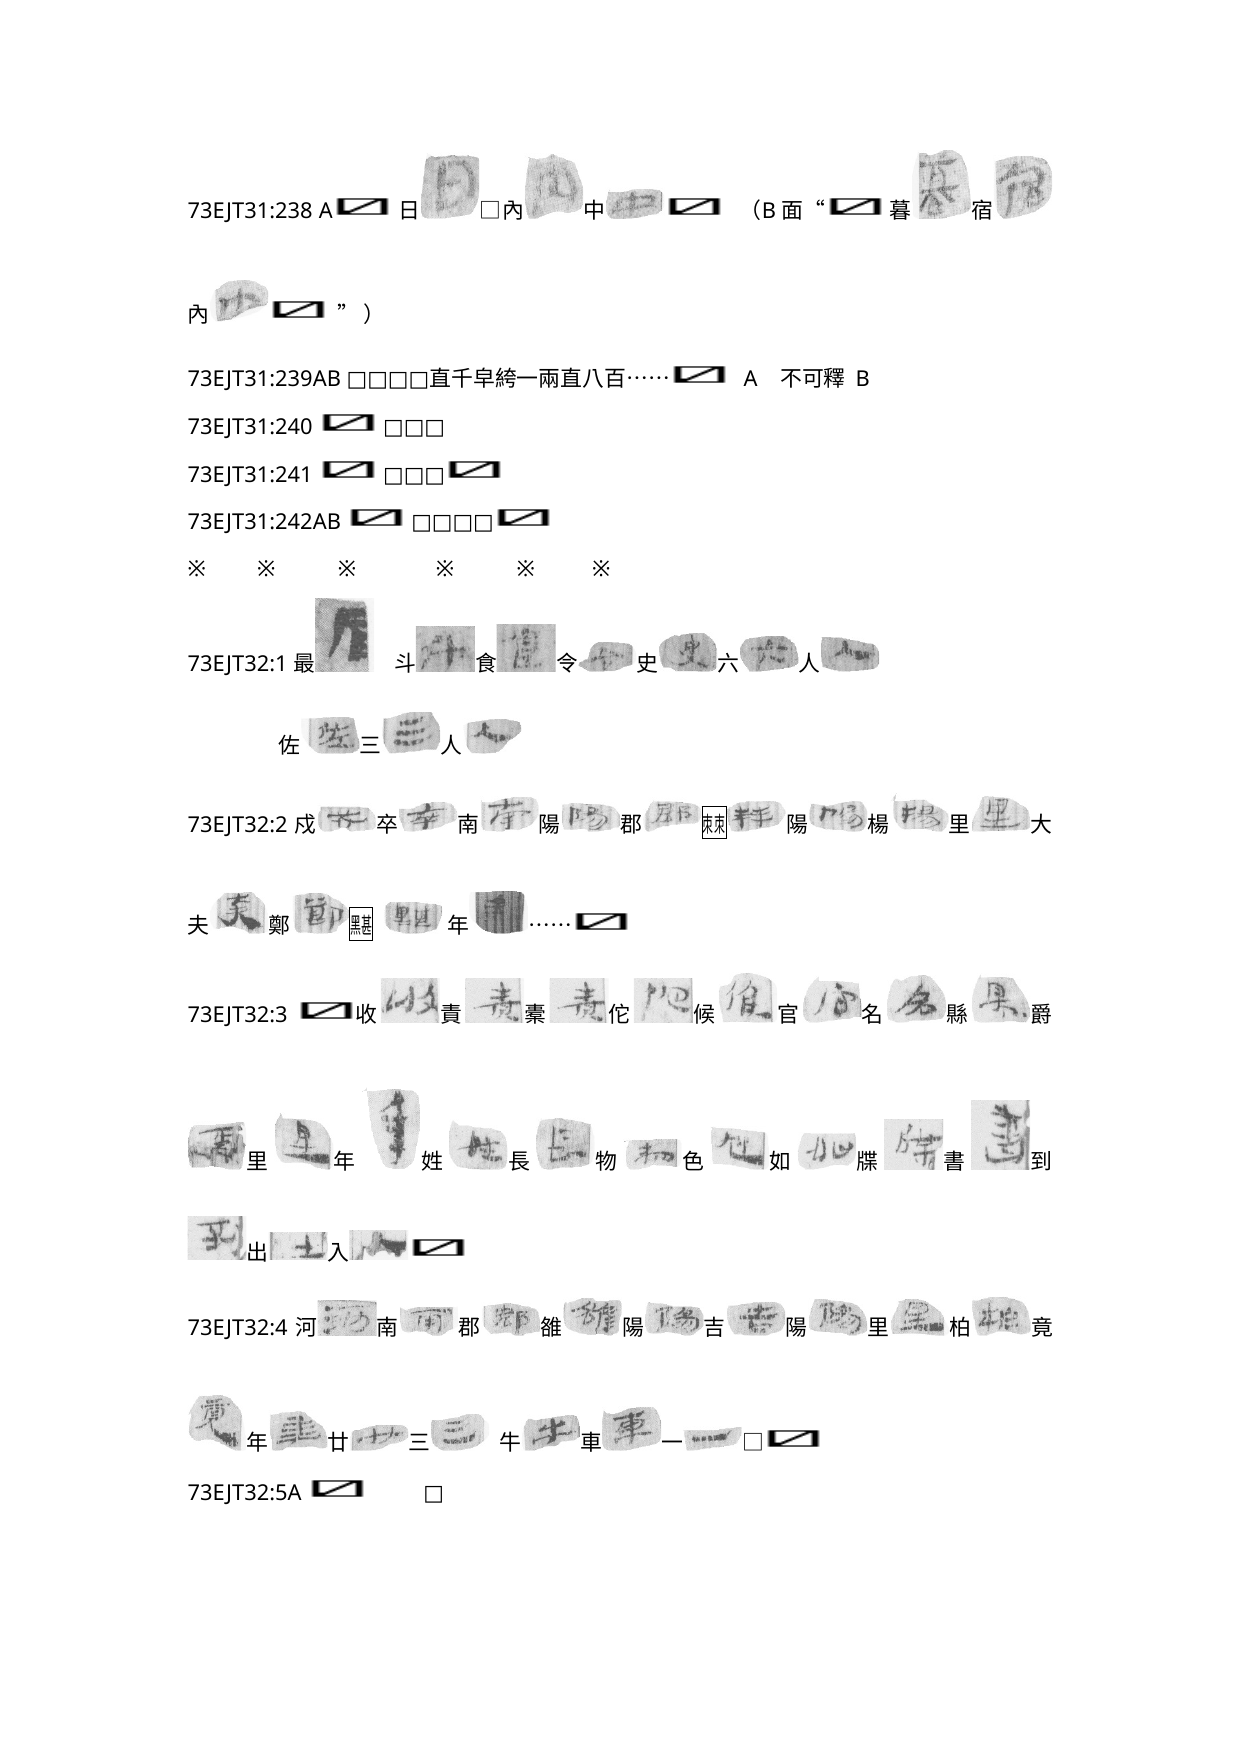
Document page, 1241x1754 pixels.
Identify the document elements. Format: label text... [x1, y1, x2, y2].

picture [642, 797, 702, 832]
picture [993, 155, 1053, 219]
picture [481, 1302, 541, 1336]
picture [274, 1112, 334, 1170]
picture [562, 1297, 622, 1336]
picture [884, 1119, 944, 1170]
picture [571, 908, 631, 934]
picture [549, 978, 609, 1023]
picture [332, 193, 392, 219]
picture [710, 1126, 769, 1170]
picture [268, 1232, 328, 1260]
picture [317, 1300, 377, 1336]
picture [521, 1414, 580, 1451]
text 73EJT32:1 最 斗食令史六人 [187, 599, 1053, 696]
picture [890, 1298, 949, 1336]
picture [561, 802, 621, 832]
picture [633, 978, 693, 1023]
picture [718, 972, 778, 1023]
picture [825, 193, 885, 219]
picture [577, 642, 637, 672]
picture [808, 1298, 868, 1336]
picture [479, 796, 539, 832]
picture [493, 504, 553, 530]
picture [971, 795, 1031, 832]
picture [349, 1230, 468, 1260]
picture [399, 1306, 459, 1336]
picture [315, 598, 375, 672]
picture [465, 978, 525, 1023]
picture [669, 361, 729, 387]
picture [209, 280, 328, 322]
picture [430, 1413, 490, 1451]
text 73EJT31:239AB □□□□直千皁絝一兩直八百…… A 不可釋 B [187, 361, 1053, 393]
picture [187, 1216, 247, 1260]
picture [726, 1301, 786, 1336]
picture [318, 457, 377, 482]
picture [658, 632, 718, 672]
picture [602, 1406, 662, 1451]
picture [307, 1475, 366, 1501]
picture [383, 901, 443, 934]
picture [318, 409, 377, 435]
picture [349, 1424, 409, 1451]
text 73EJT31:242AB □□□□ [187, 504, 1053, 536]
picture [444, 457, 504, 482]
picture [268, 1410, 328, 1451]
picture [726, 801, 786, 832]
picture [820, 637, 880, 672]
text 73EJT32:3 收責橐佗候官名縣爵里年姓長物色如牒書到出入 [187, 972, 1053, 1281]
picture [468, 890, 528, 934]
picture [361, 1086, 421, 1170]
picture [462, 718, 522, 754]
picture [802, 975, 862, 1023]
picture [971, 1100, 1031, 1170]
picture [889, 792, 949, 832]
text 73EJT32:2 戍卒南陽郡朿朿陽楊里大夫鄭黑甚 年…… [187, 793, 1053, 955]
text 73EJT31:240 □□□ [187, 409, 1053, 442]
picture [605, 187, 724, 219]
picture [971, 1296, 1031, 1336]
picture [209, 892, 269, 934]
picture [415, 626, 475, 672]
picture [380, 978, 440, 1023]
picture [420, 152, 480, 219]
text 73EJT31:241 □□□ [187, 457, 1053, 489]
picture [316, 803, 376, 832]
picture [448, 1119, 508, 1170]
picture [763, 1425, 823, 1451]
text 73EJT32: □ [187, 1475, 1053, 1508]
picture [535, 1117, 595, 1170]
picture [381, 712, 441, 754]
picture [622, 1138, 682, 1170]
picture [290, 892, 350, 934]
picture [644, 1301, 704, 1336]
picture [300, 717, 360, 754]
picture [739, 636, 799, 672]
picture [797, 1132, 857, 1170]
picture [887, 975, 947, 1023]
picture [346, 504, 406, 530]
text 73EJT31:238 A 日□內中 （B面“ 暮宿內 ” ） [187, 150, 1053, 345]
picture [296, 997, 356, 1023]
picture [187, 1121, 247, 1170]
picture [187, 1394, 247, 1451]
picture [808, 800, 868, 832]
text ※ ※ ※ ※ ※ ※ [187, 551, 1053, 584]
picture [398, 801, 458, 832]
text 佐三人 [187, 712, 1053, 777]
picture [682, 1426, 742, 1451]
picture [524, 153, 584, 219]
picture [496, 624, 556, 672]
picture [971, 973, 1031, 1023]
picture [911, 150, 971, 219]
